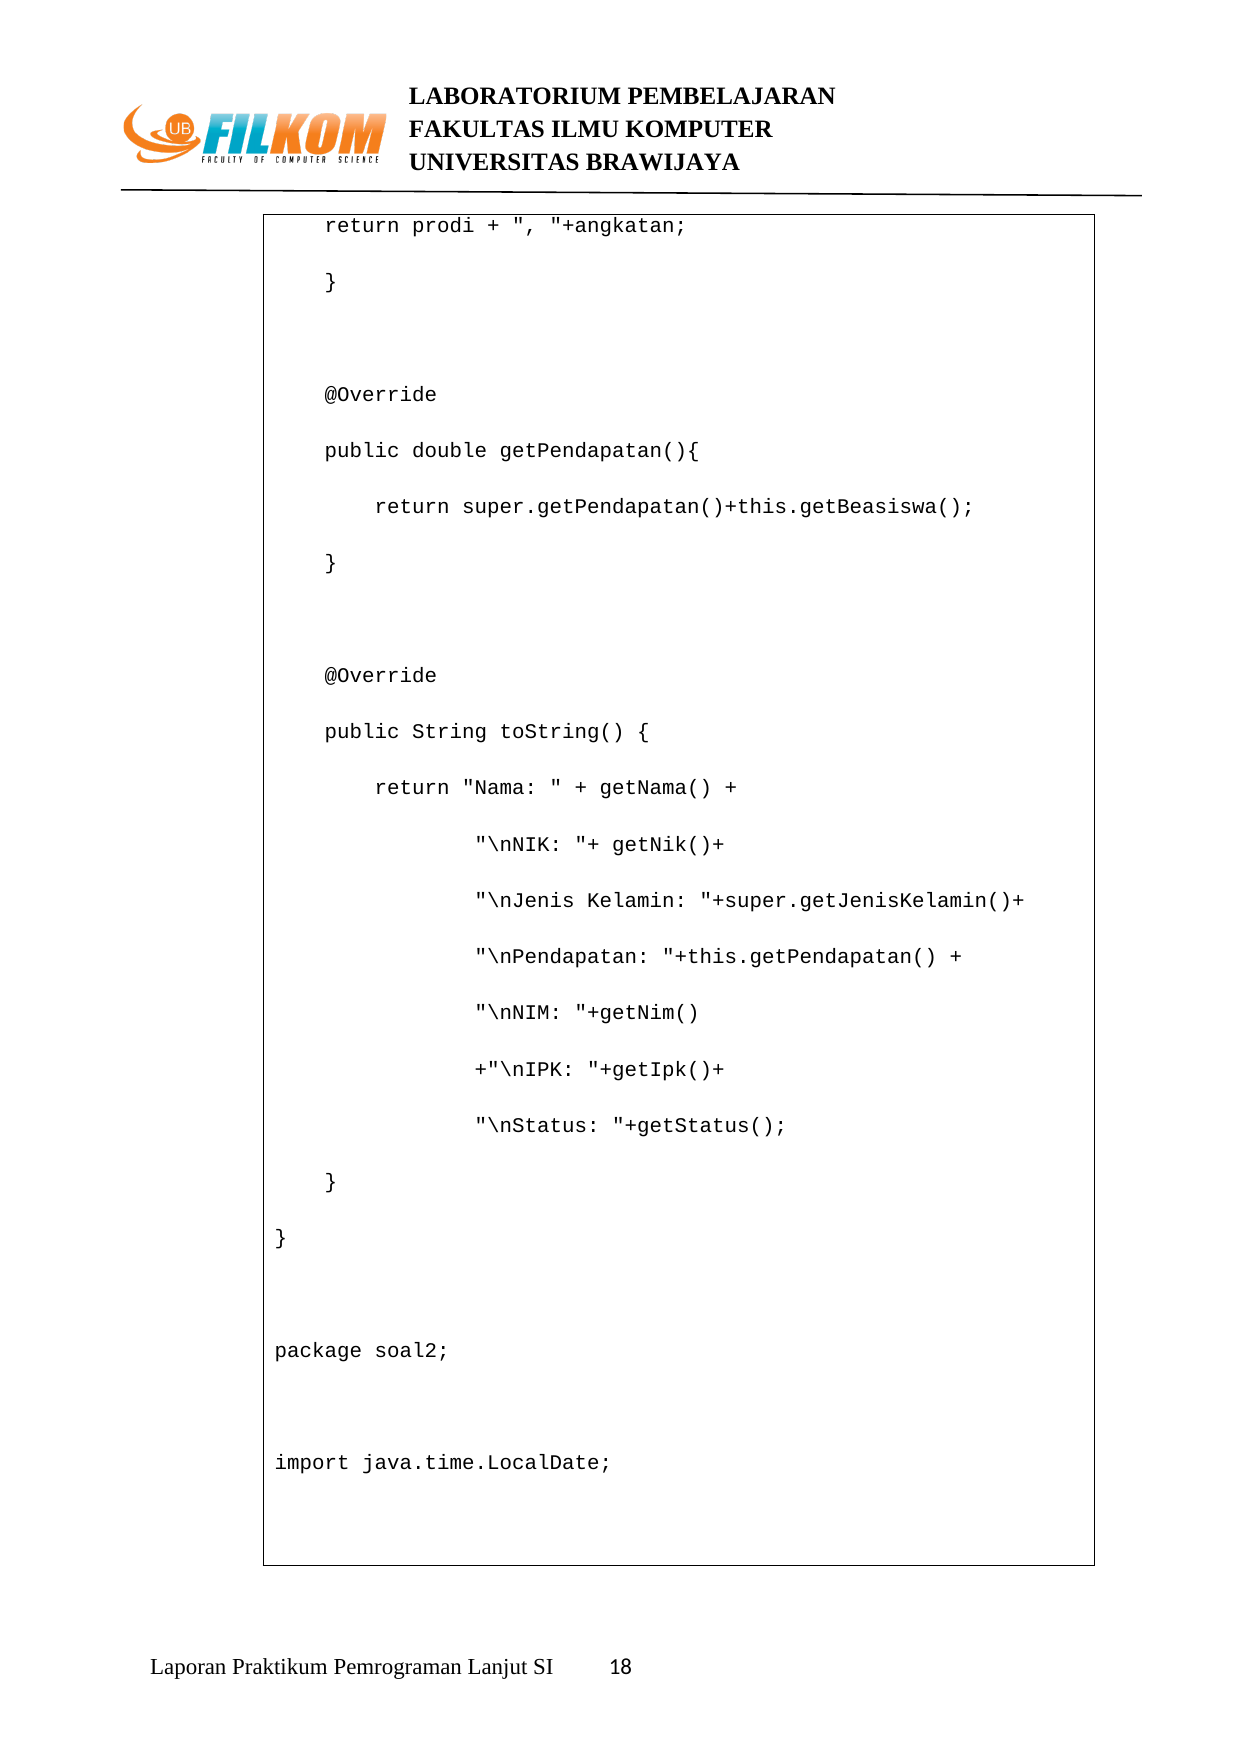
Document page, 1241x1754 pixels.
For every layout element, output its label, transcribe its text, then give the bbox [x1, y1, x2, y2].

picture [123, 104, 387, 163]
